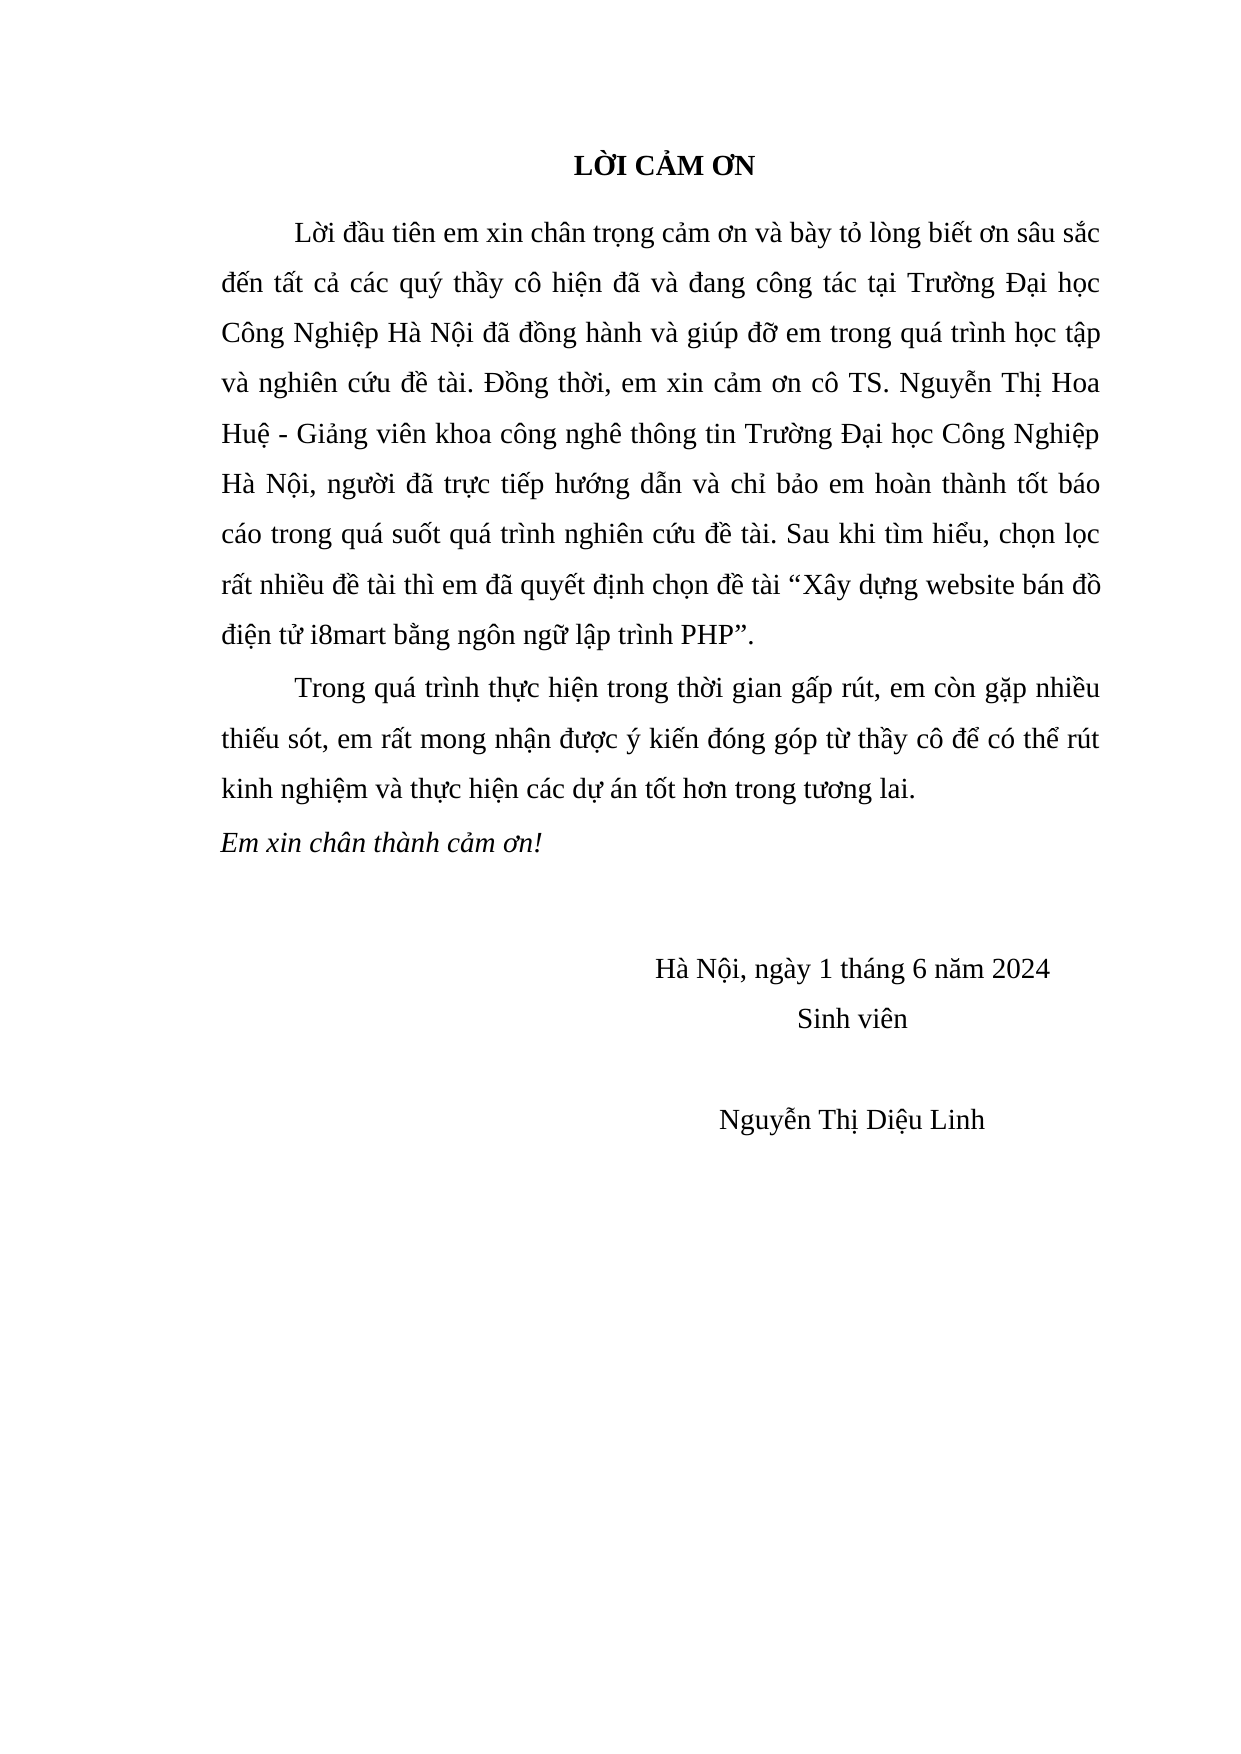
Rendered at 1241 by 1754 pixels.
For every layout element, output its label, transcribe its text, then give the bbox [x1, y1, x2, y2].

text Trong quá trình thực hiện trong thời gian gấp rút, em còn gặp nhiều thiếu sót, em rất mong nhận được ý kiến đóng góp từ thầy cô để có thể rút kinh nghiệm và thực hiện các dự án tốt hơn trong tương lai. [221, 671, 1102, 805]
text Nguyễn Thị Diệu Linh [507, 1102, 1122, 1136]
text Em xin chân thành cảm ơn! [220, 826, 1122, 859]
text Hà Nội, ngày 1 tháng 6 năm 2024 [583, 951, 1122, 985]
text LỜI CẢM ƠN [207, 148, 1122, 181]
text Lời đầu tiên em xin chân trọng cảm ơn và bày tỏ lòng biết ơn sâu sắc đến tất cả các quý thầy cô hiện đã và đang công tác tại Trường Đại học Công Nghiệp Hà Nội đã đồng hành và giúp đỡ em trong quá trình học tập và nghiên cứu đề tài. Đồng thời, em xin cảm ơn cô TS. Nguyễn Thị Hoa Huệ - Giảng viên khoa công nghê thông tin Trường Đại học Công Nghiệp Hà Nội, người đã trực tiếp hướng dẫn và chỉ bảo em hoàn thành tốt báo cáo trong quá suốt quá trình nghiên cứu đề tài. Sau khi tìm hiểu, chọn lọc rất nhiều đề tài thì em đã quyết định chọn đề tài “Xây dựng website bán đồ điện tử i8mart bằng ngôn ngữ lập trình PHP”. [221, 215, 1102, 651]
text Sinh viên [583, 1001, 1122, 1035]
